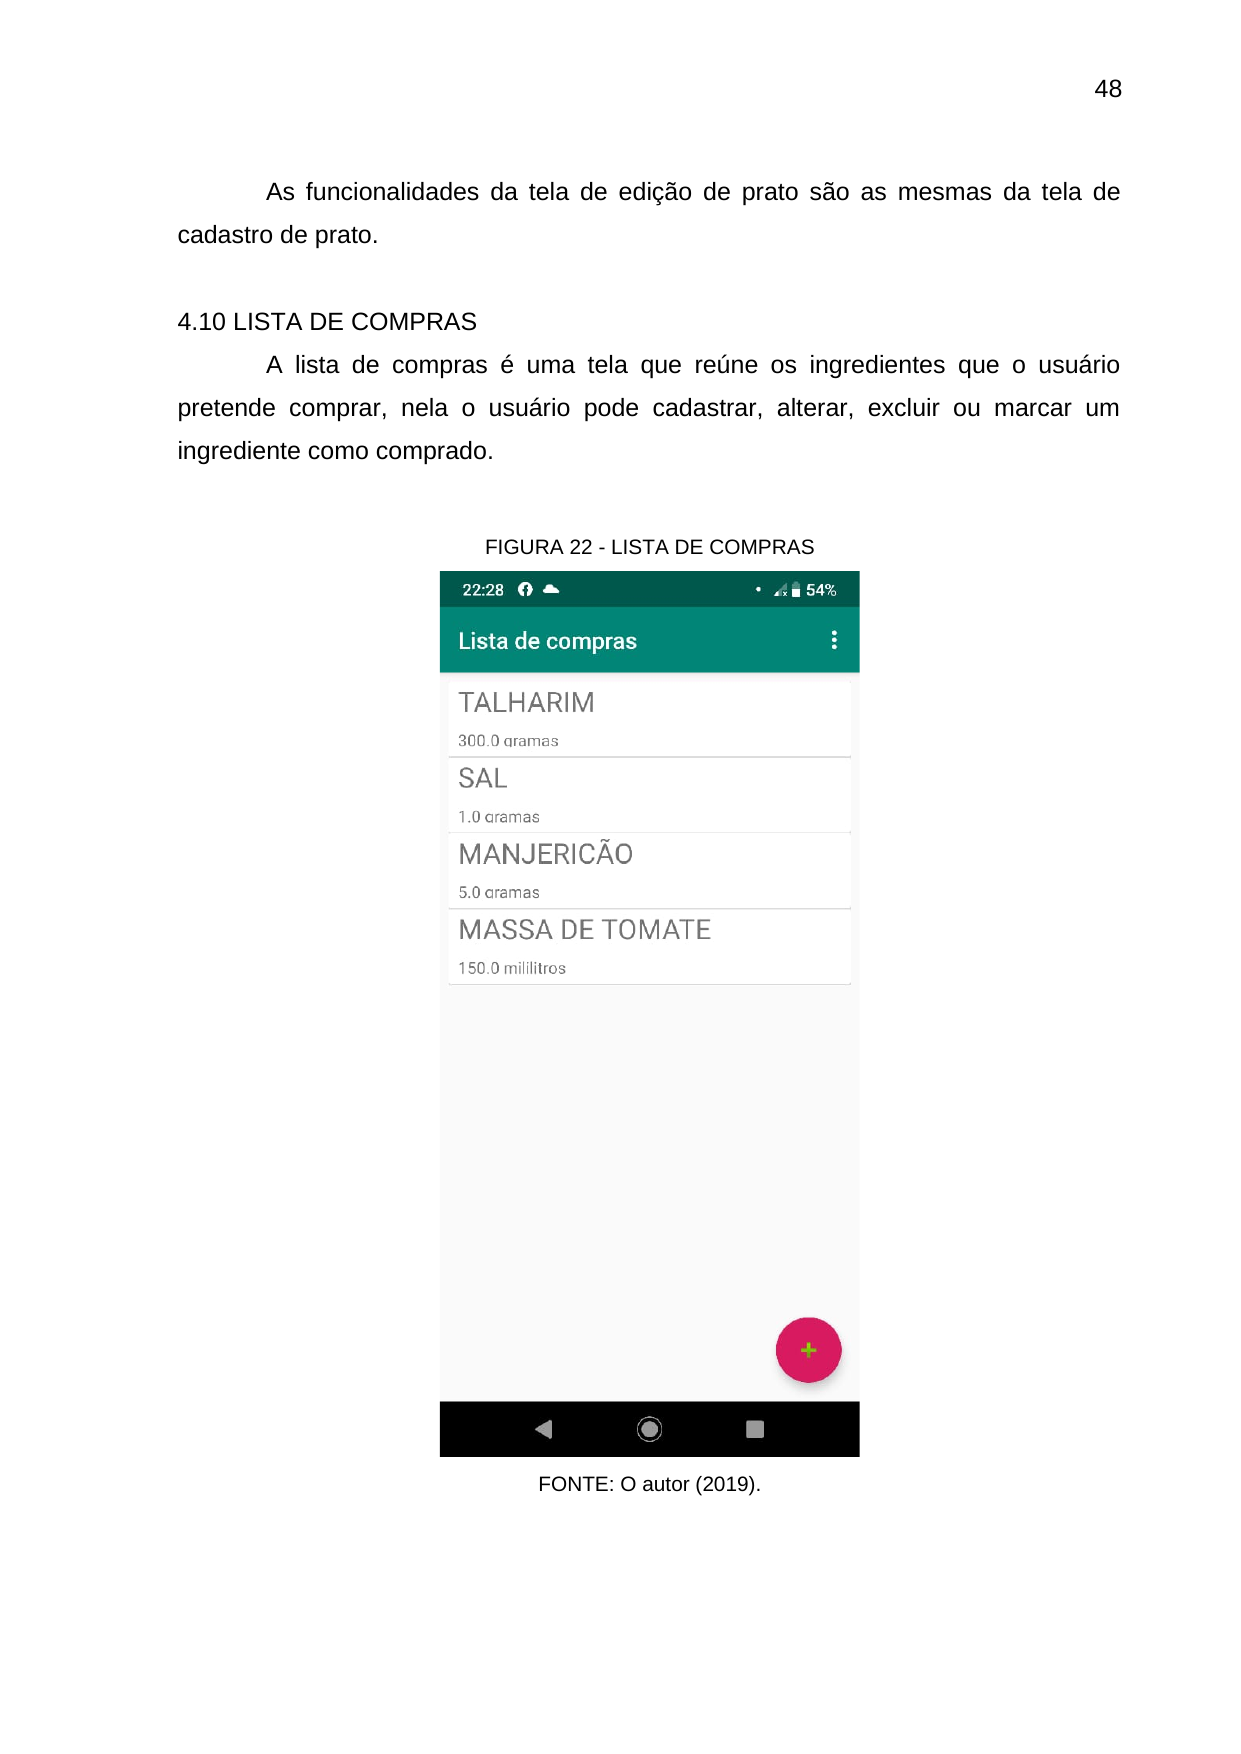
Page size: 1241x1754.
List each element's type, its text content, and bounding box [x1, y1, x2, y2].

subtitle LISTA DE COMPRAS [177, 307, 1122, 335]
text FONTE: O autor (2019). [177, 1471, 1122, 1495]
text As funcionalidades da tela de edição de prato são as mesmas da tela de cadastro de prato. [177, 177, 1122, 249]
text FIGURA 22 - LISTA DE COMPRAS [177, 535, 1122, 559]
text A lista de compras é uma tela que reúne os ingredientes que o usuário pretende comprar, nela o usuário pode cadastrar, alterar, excluir ou marcar um ingrediente como comprado. [177, 350, 1122, 465]
picture [439, 571, 860, 1457]
